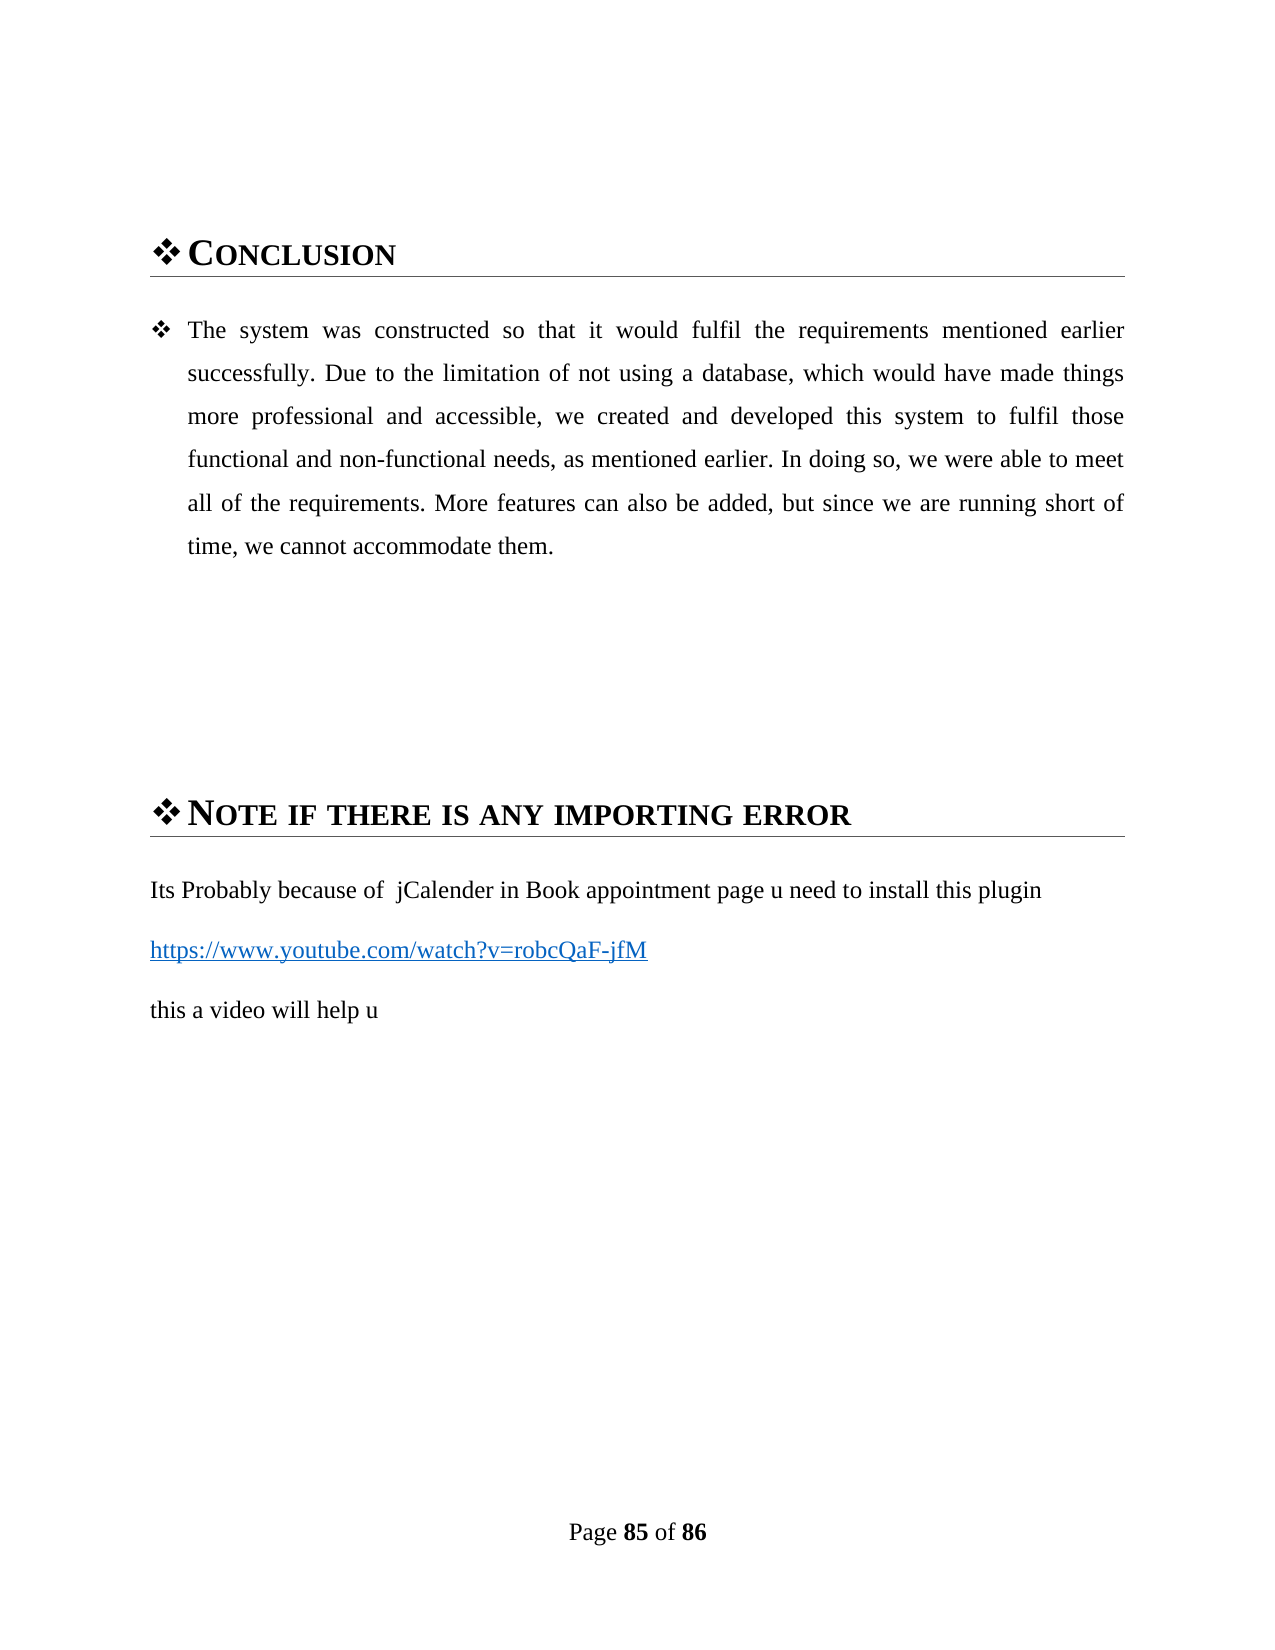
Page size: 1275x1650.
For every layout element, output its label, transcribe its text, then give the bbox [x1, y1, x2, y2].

text this a video will help u [150, 995, 1125, 1023]
subtitle Conclusion [150, 231, 1125, 276]
subtitle Note if there is any importing error [150, 791, 1125, 836]
text https://www.youtube.com/watch?v=robcQaF-jfM [150, 935, 1125, 964]
list The system was constructed so that it would fulfil the requirements mentioned earlier successfully. Due to the limitation of not using a database, which would have made things more professional and accessible, we created and developed this system to fulfil those functional and non-functional needs, as mentioned earlier. In doing so, we were able to meet all of the requirements. More features can also be added, but since we are running short of time, we cannot accommodate them. [150, 315, 1125, 559]
text Its Probably because of jCalender in Book appointment page u need to install this plugin [150, 875, 1125, 904]
